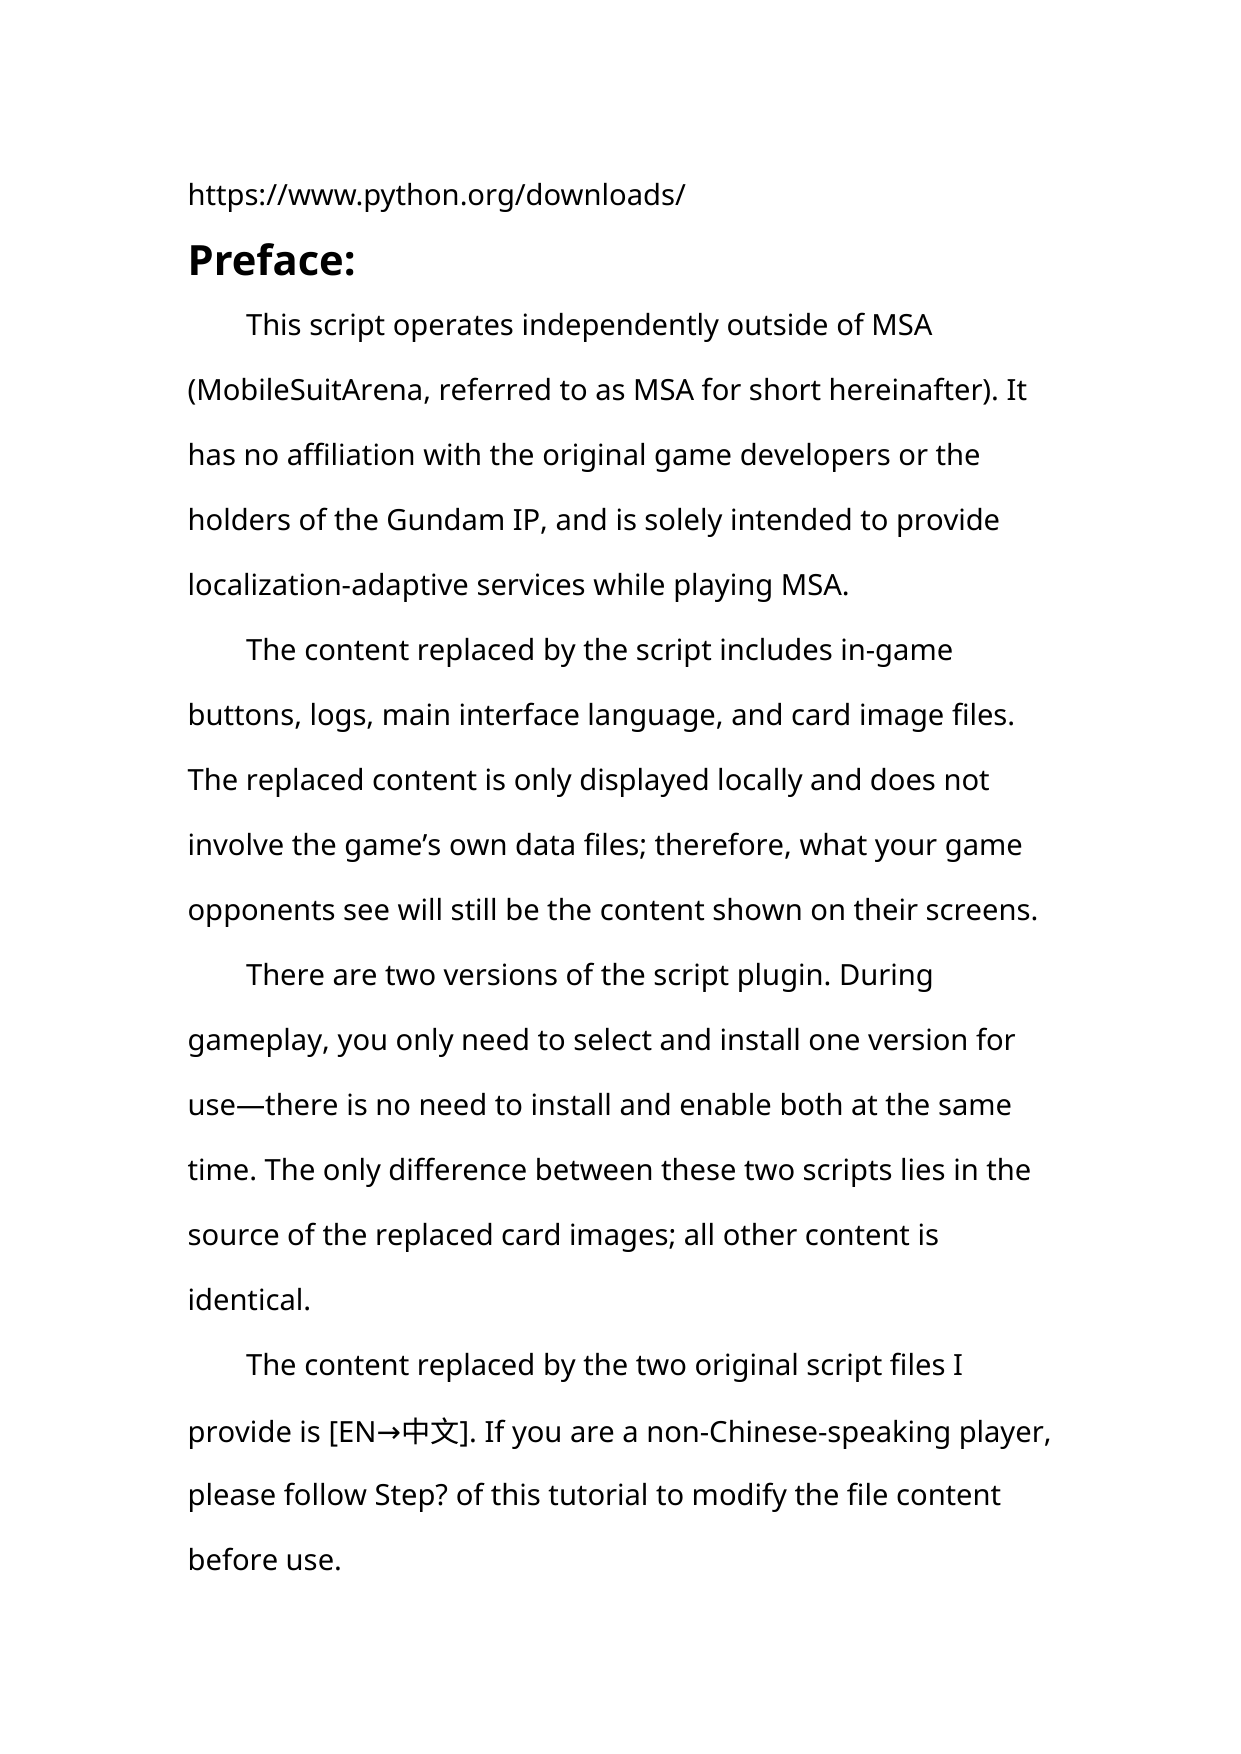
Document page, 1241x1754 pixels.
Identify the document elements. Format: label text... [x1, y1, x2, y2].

text Preface: [187, 227, 1053, 292]
text This script operates independently outside of MSA (MobileSuitArena, referred to as MSA for short hereinafter). It has no affiliation with the original game developers or the holders of the Gundam IP, and is solely intended to provide localization-adaptive services while playing MSA. [187, 292, 1053, 617]
text https://www.python.org/downloads/ [187, 162, 1053, 227]
text There are two versions of the script plugin. During gameplay, you only need to select and install one version for use—there is no need to install and enable both at the same time. The only difference between these two scripts lies in the source of the replaced card images; all other content is identical. [187, 942, 1053, 1332]
text The content replaced by the two original script files I provide is [EN→中文]. If you are a non-Chinese-speaking player, please follow Step? of this tutorial to modify the file content before use. [187, 1332, 1053, 1592]
text The content replaced by the script includes in-game buttons, logs, main interface language, and card image files. The replaced content is only displayed locally and does not involve the game’s own data files; therefore, what your game opponents see will still be the content shown on their screens. [187, 617, 1053, 942]
